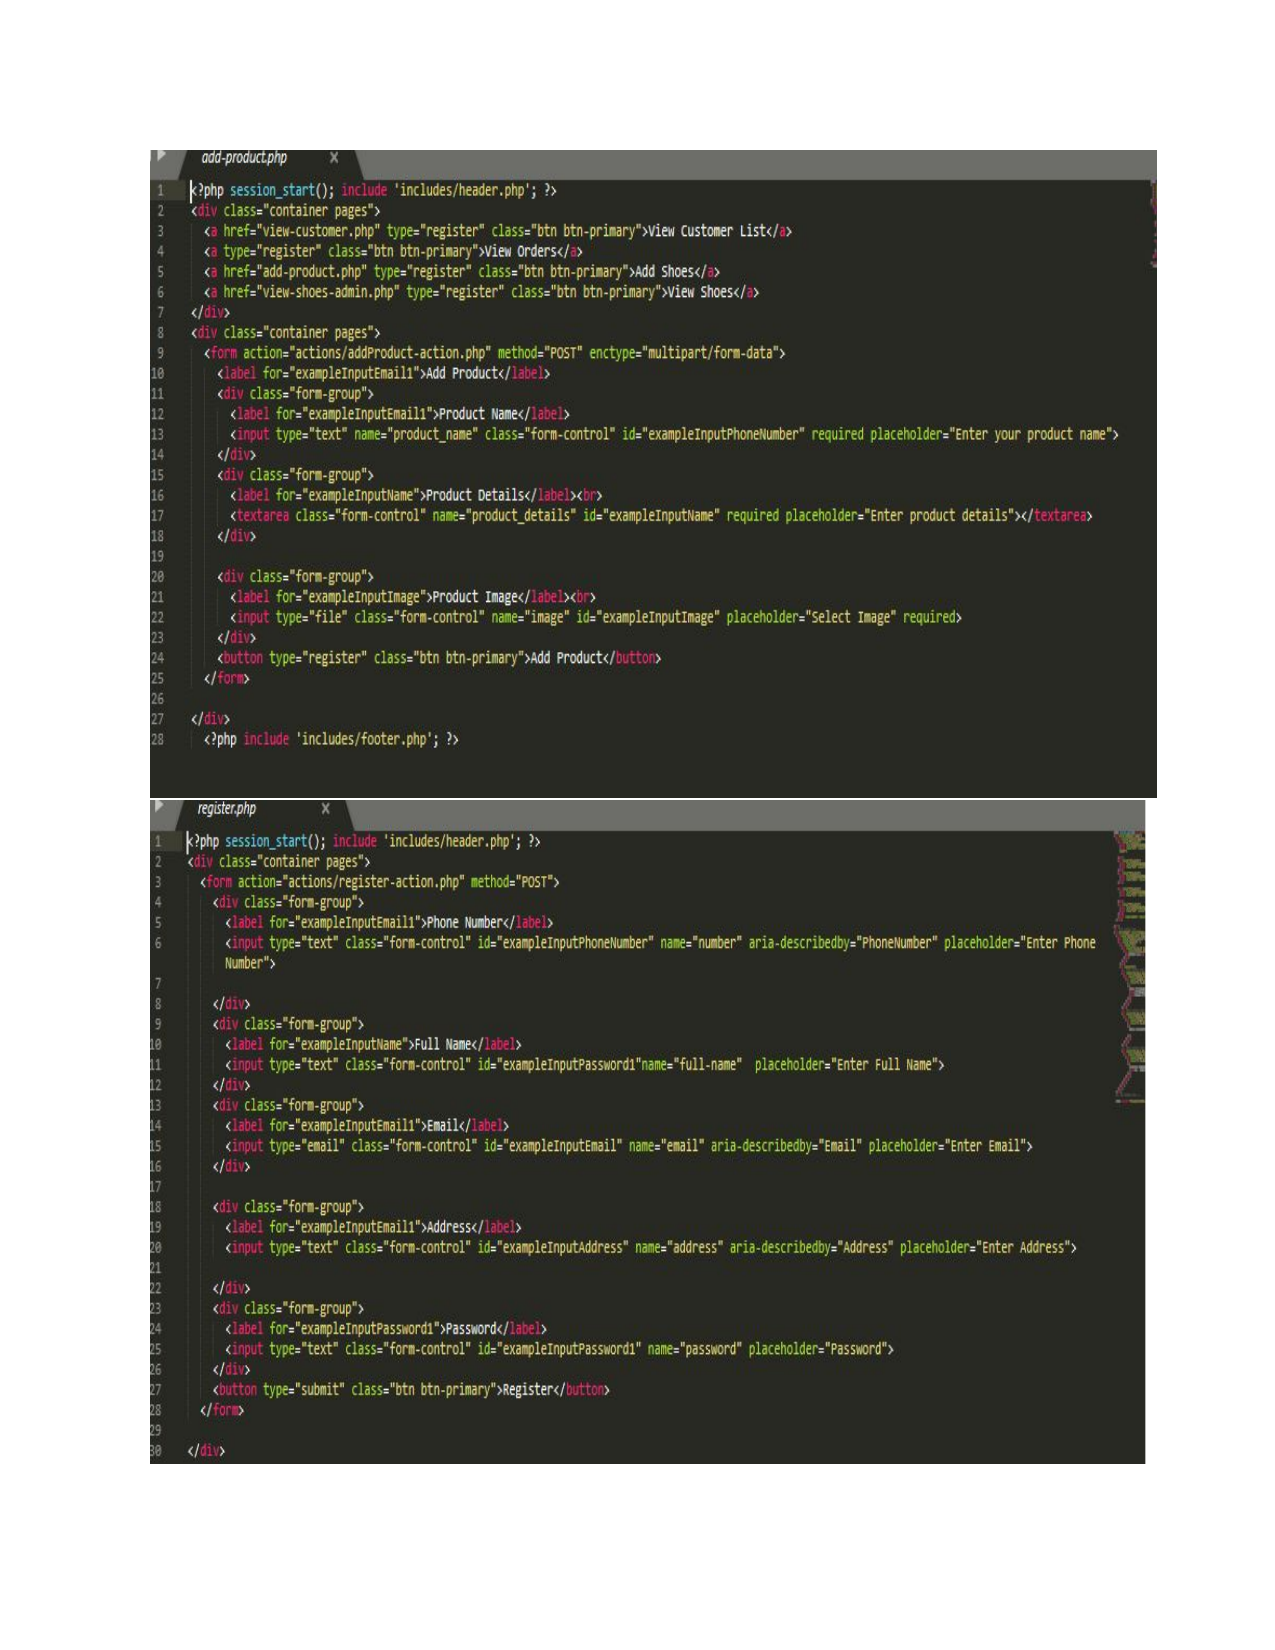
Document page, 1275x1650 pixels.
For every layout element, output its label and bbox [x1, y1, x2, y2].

picture [150, 800, 1146, 1464]
picture [150, 150, 1157, 798]
